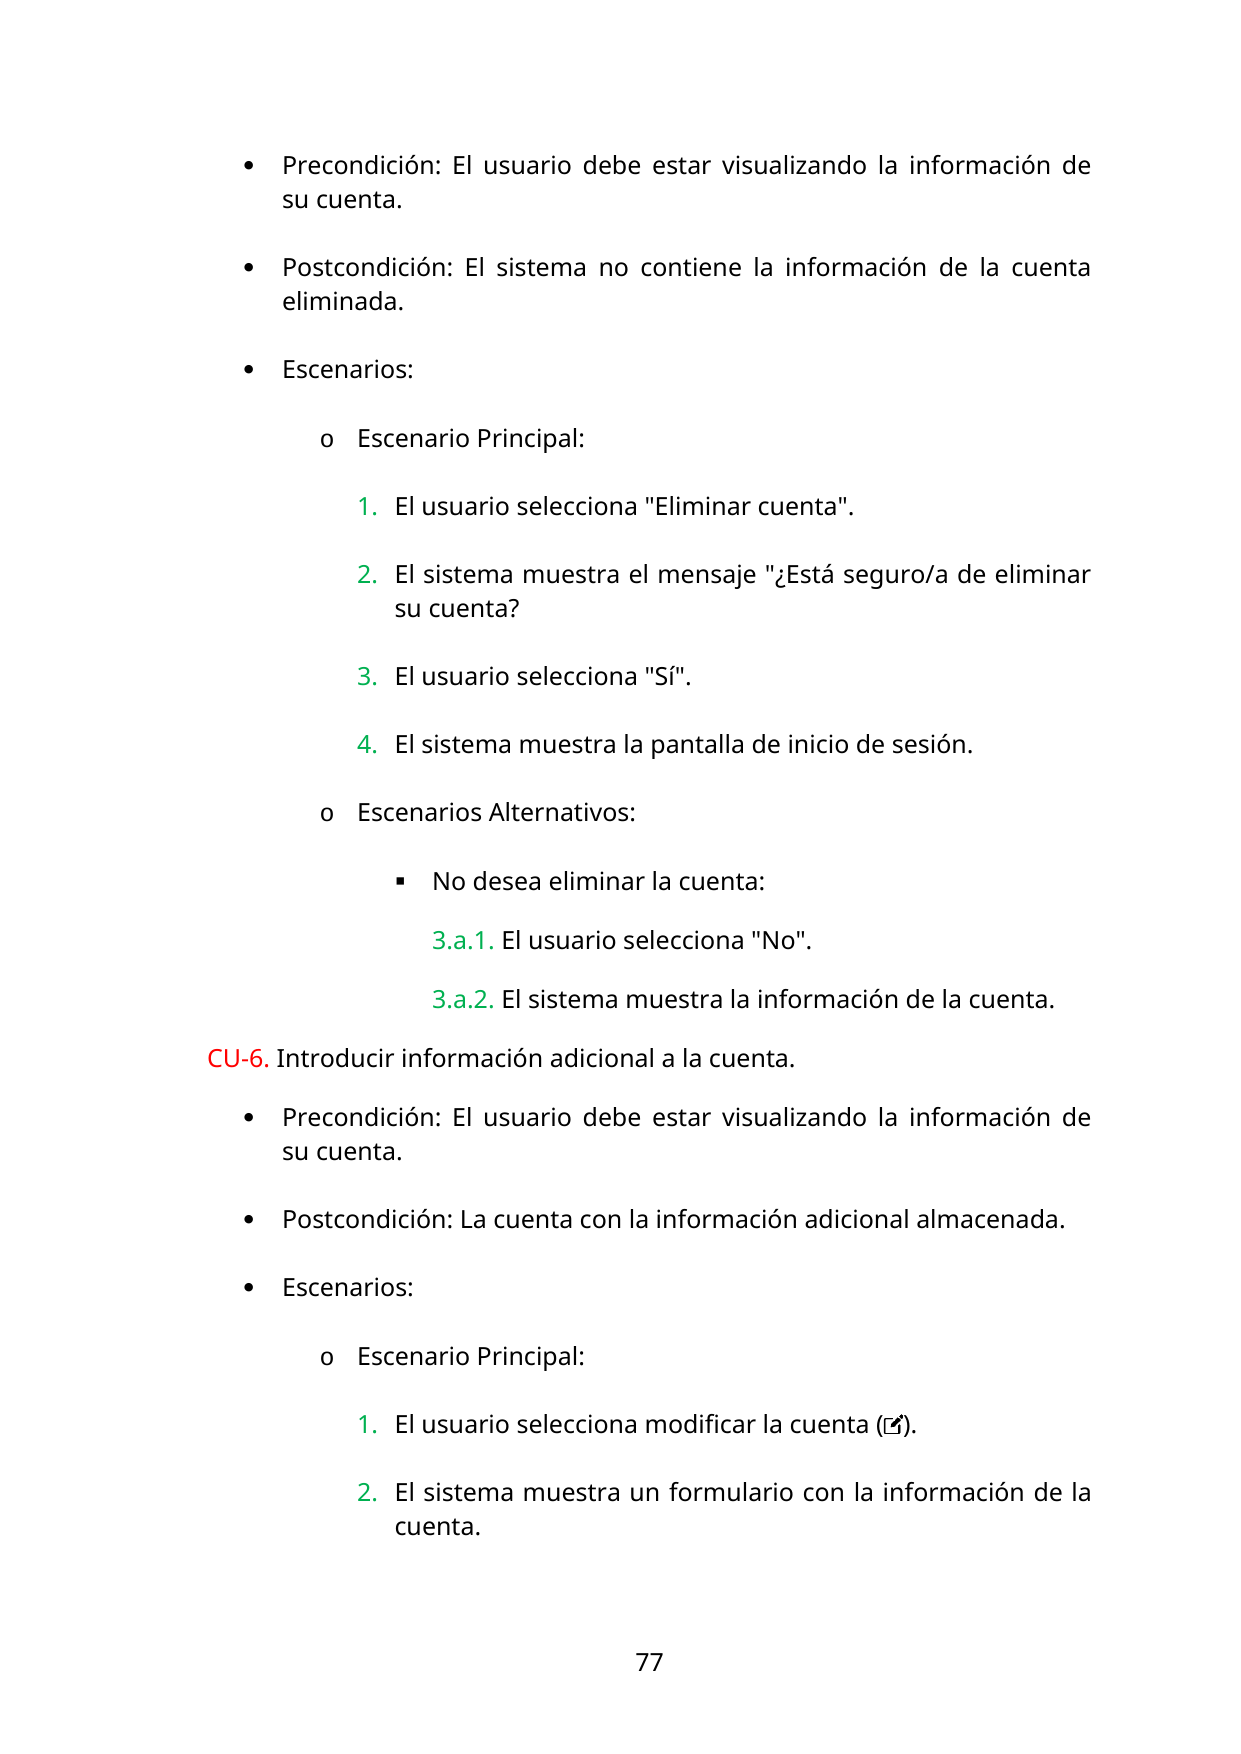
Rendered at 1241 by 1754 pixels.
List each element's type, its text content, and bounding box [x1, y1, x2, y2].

list Escenarios: [244, 1270, 1092, 1304]
list Escenarios: [244, 352, 1092, 386]
list El sistema muestra un formulario con la información de la cuenta. [357, 1474, 1092, 1543]
list El sistema muestra la pantalla de inicio de sesión. [357, 727, 1092, 761]
list El sistema muestra el mensaje "¿Está seguro/a de eliminar su cuenta? [357, 557, 1092, 625]
list Escenario Principal: [319, 1338, 1092, 1372]
list El usuario selecciona "Eliminar cuenta". [357, 488, 1092, 523]
list Precondición: El usuario debe estar visualizando la información de su cuenta. [244, 148, 1092, 216]
list El usuario selecciona "Sí". [357, 659, 1092, 693]
list Postcondición: La cuenta con la información adicional almacenada. [244, 1202, 1092, 1236]
list Precondición: El usuario debe estar visualizando la información de su cuenta. [244, 1100, 1092, 1168]
picture [883, 1414, 903, 1434]
text 3.a.2. El sistema muestra la información de la cuenta. [432, 982, 1092, 1016]
list No desea eliminar la cuenta: [394, 863, 1092, 897]
text 3.a.1. El usuario selecciona "No". [357, 922, 1092, 957]
text CU-6. Introducir información adicional a la cuenta. [207, 1041, 1092, 1075]
list Postcondición: El sistema no contiene la información de la cuenta eliminada. [244, 250, 1092, 318]
list Escenario Principal: [319, 420, 1092, 454]
list Escenarios Alternativos: [319, 795, 1092, 829]
list El usuario selecciona modificar la cuenta (). [357, 1406, 1092, 1441]
